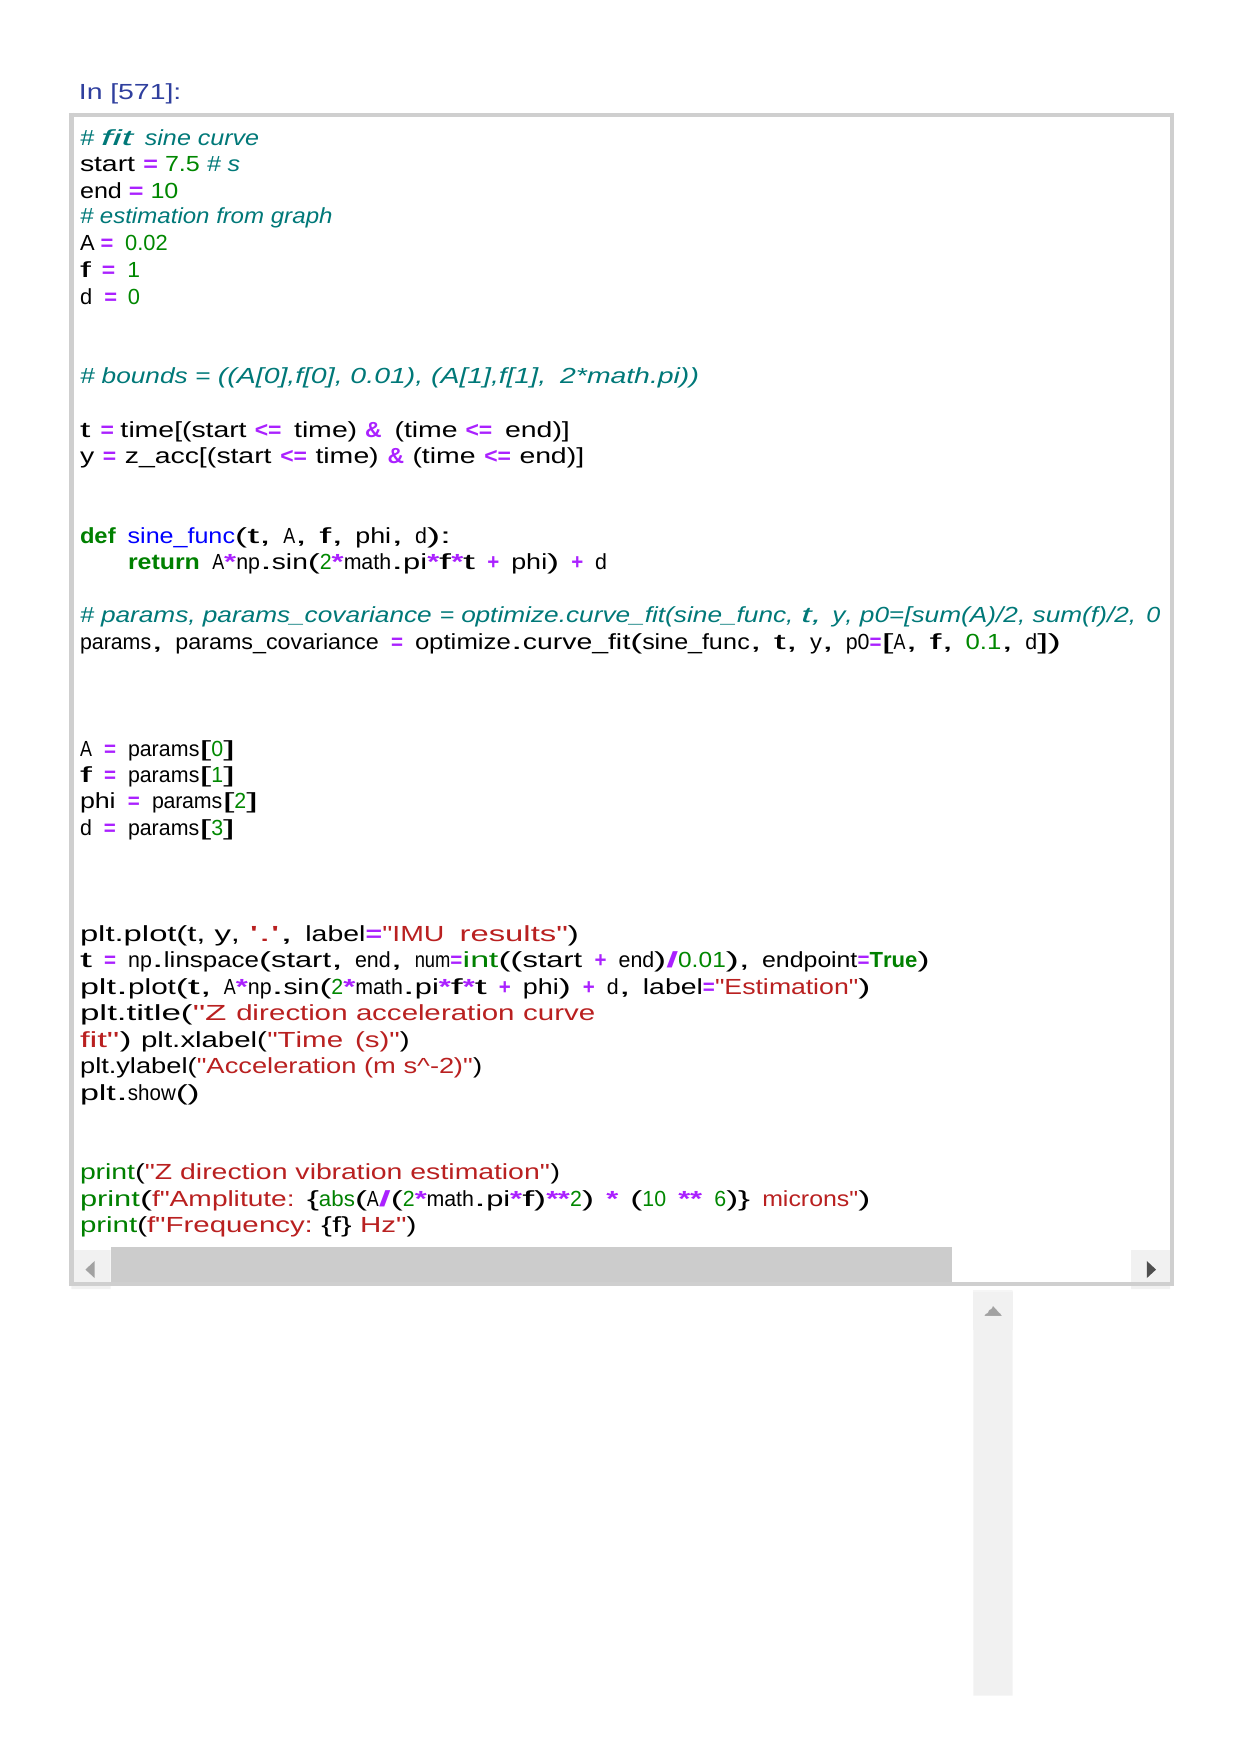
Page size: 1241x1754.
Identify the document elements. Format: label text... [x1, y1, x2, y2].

table_header # fit sine curve start = 7.5 # s end = 10 # estimation from graph A = 0.02 f = 1 d = 0 # bounds = ((A[0],f[0], 0.01), (A[1],f[1], 2*math.pi)) t = time[(start <= time) & (time <= end)] y = z_acc[(start <= time) & (time <= end)] def sine_func(t, A, f, phi, d): return A*np.sin(2*math.pi*f*t + phi) + d # params, params_covariance = optimize.curve_fit(sine_func, t, y, p0=[sum(A)/2, sum(f)/2, 0 params, params_covariance = optimize.curve_fit(sine_func, t, y, p0=[A, f, 0.1, d]) A = params[0] f = params[1] phi = params[2] d = params[3] plt.plot(t, y, '.', label="IMU results") t = np.linspace(start, end, num=int((start + end)/0.01), endpoint=True) plt.plot(t, A*np.sin(2*math.pi*f*t + phi) + d, label="Estimation") plt.title("Z direction acceleration curve fit") plt.xlabel("Time (s)") plt.ylabel("Acceleration (m s^-2)") plt.show() print("Z direction vibration estimation") print(f"Amplitute: {abs(A/(2*math.pi*f)**2) * (10 ** 6)} microns") print(f"Frequency: {f} Hz") [74, 117, 1170, 1247]
table_cell [111, 1247, 952, 1282]
table_cell [952, 1247, 1170, 1282]
table_cell [74, 1247, 111, 1282]
text In [571]: [78, 79, 1186, 104]
picture [973, 1290, 1013, 1329]
